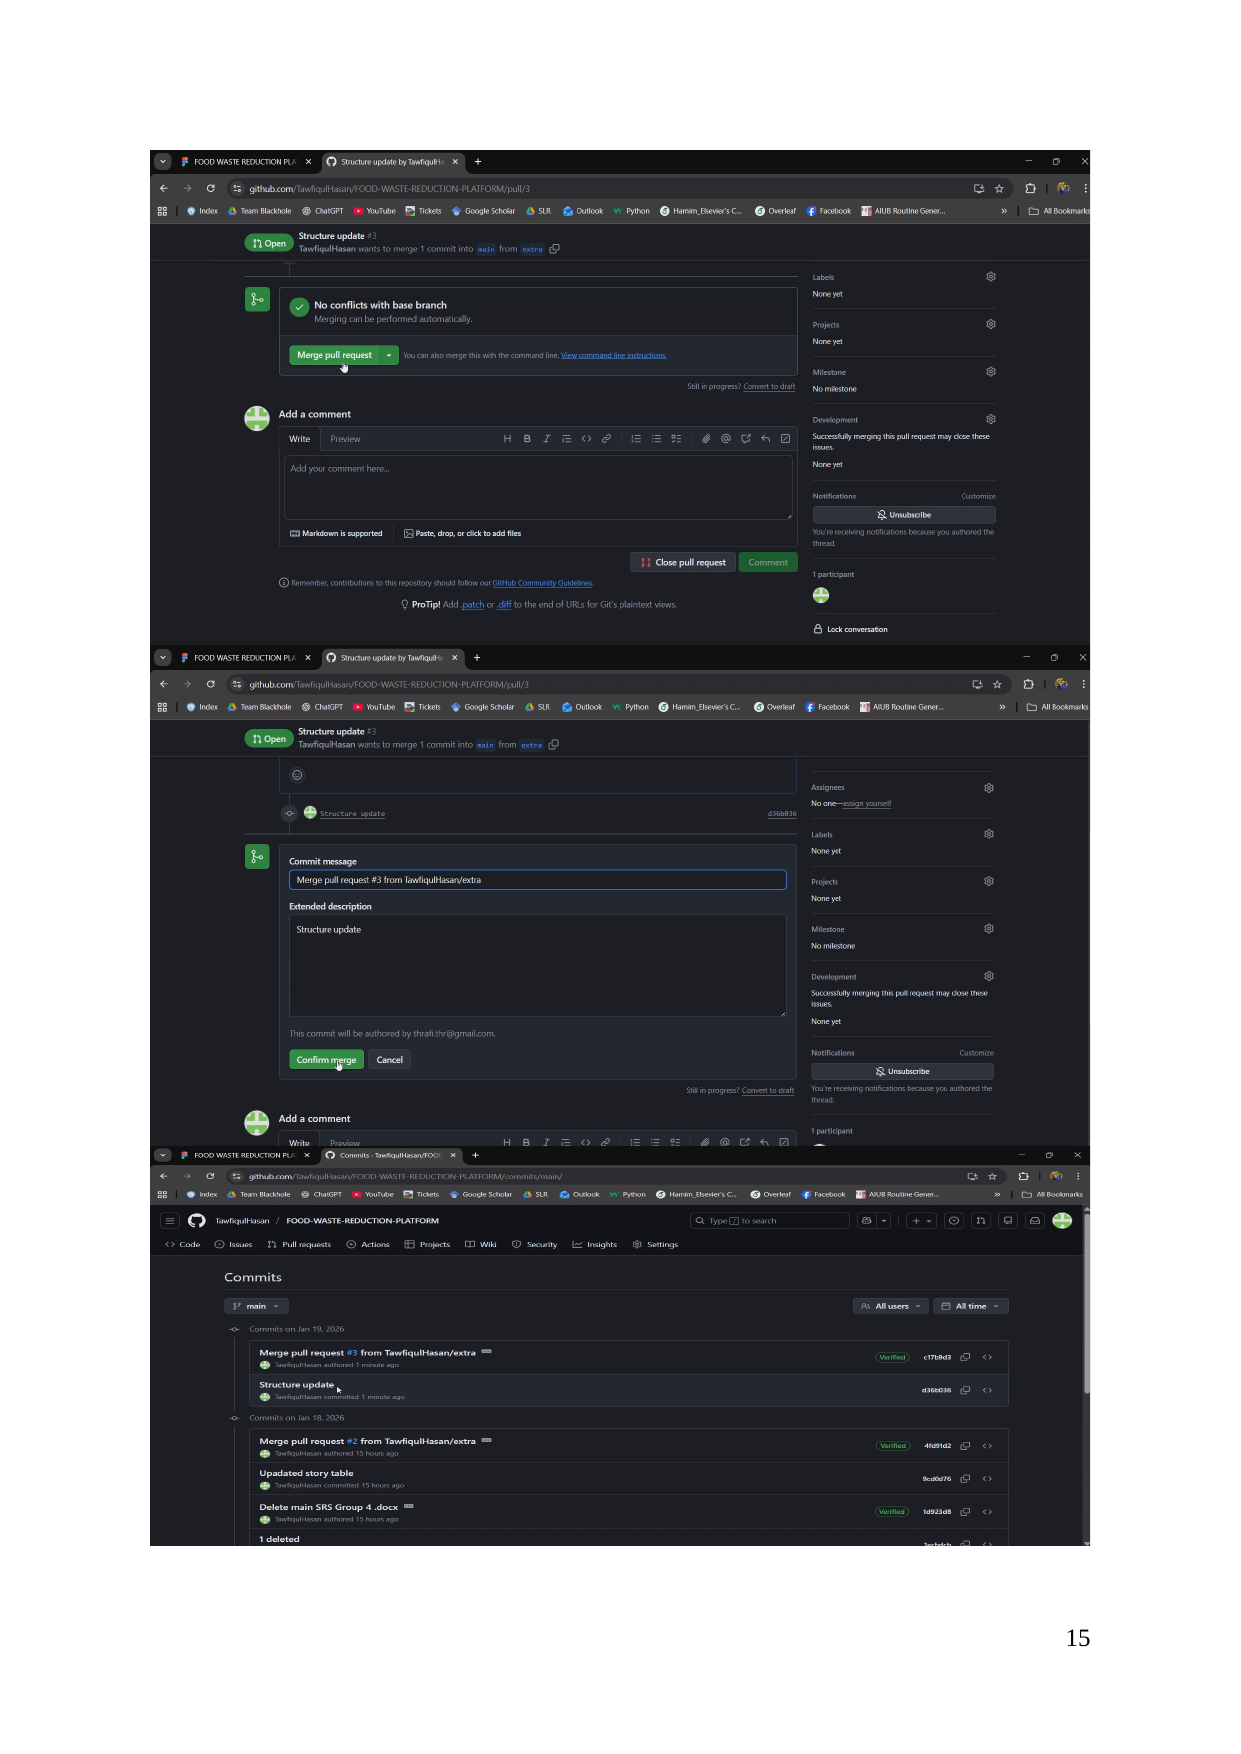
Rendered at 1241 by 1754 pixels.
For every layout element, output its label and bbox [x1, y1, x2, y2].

picture [150, 150, 1091, 1546]
